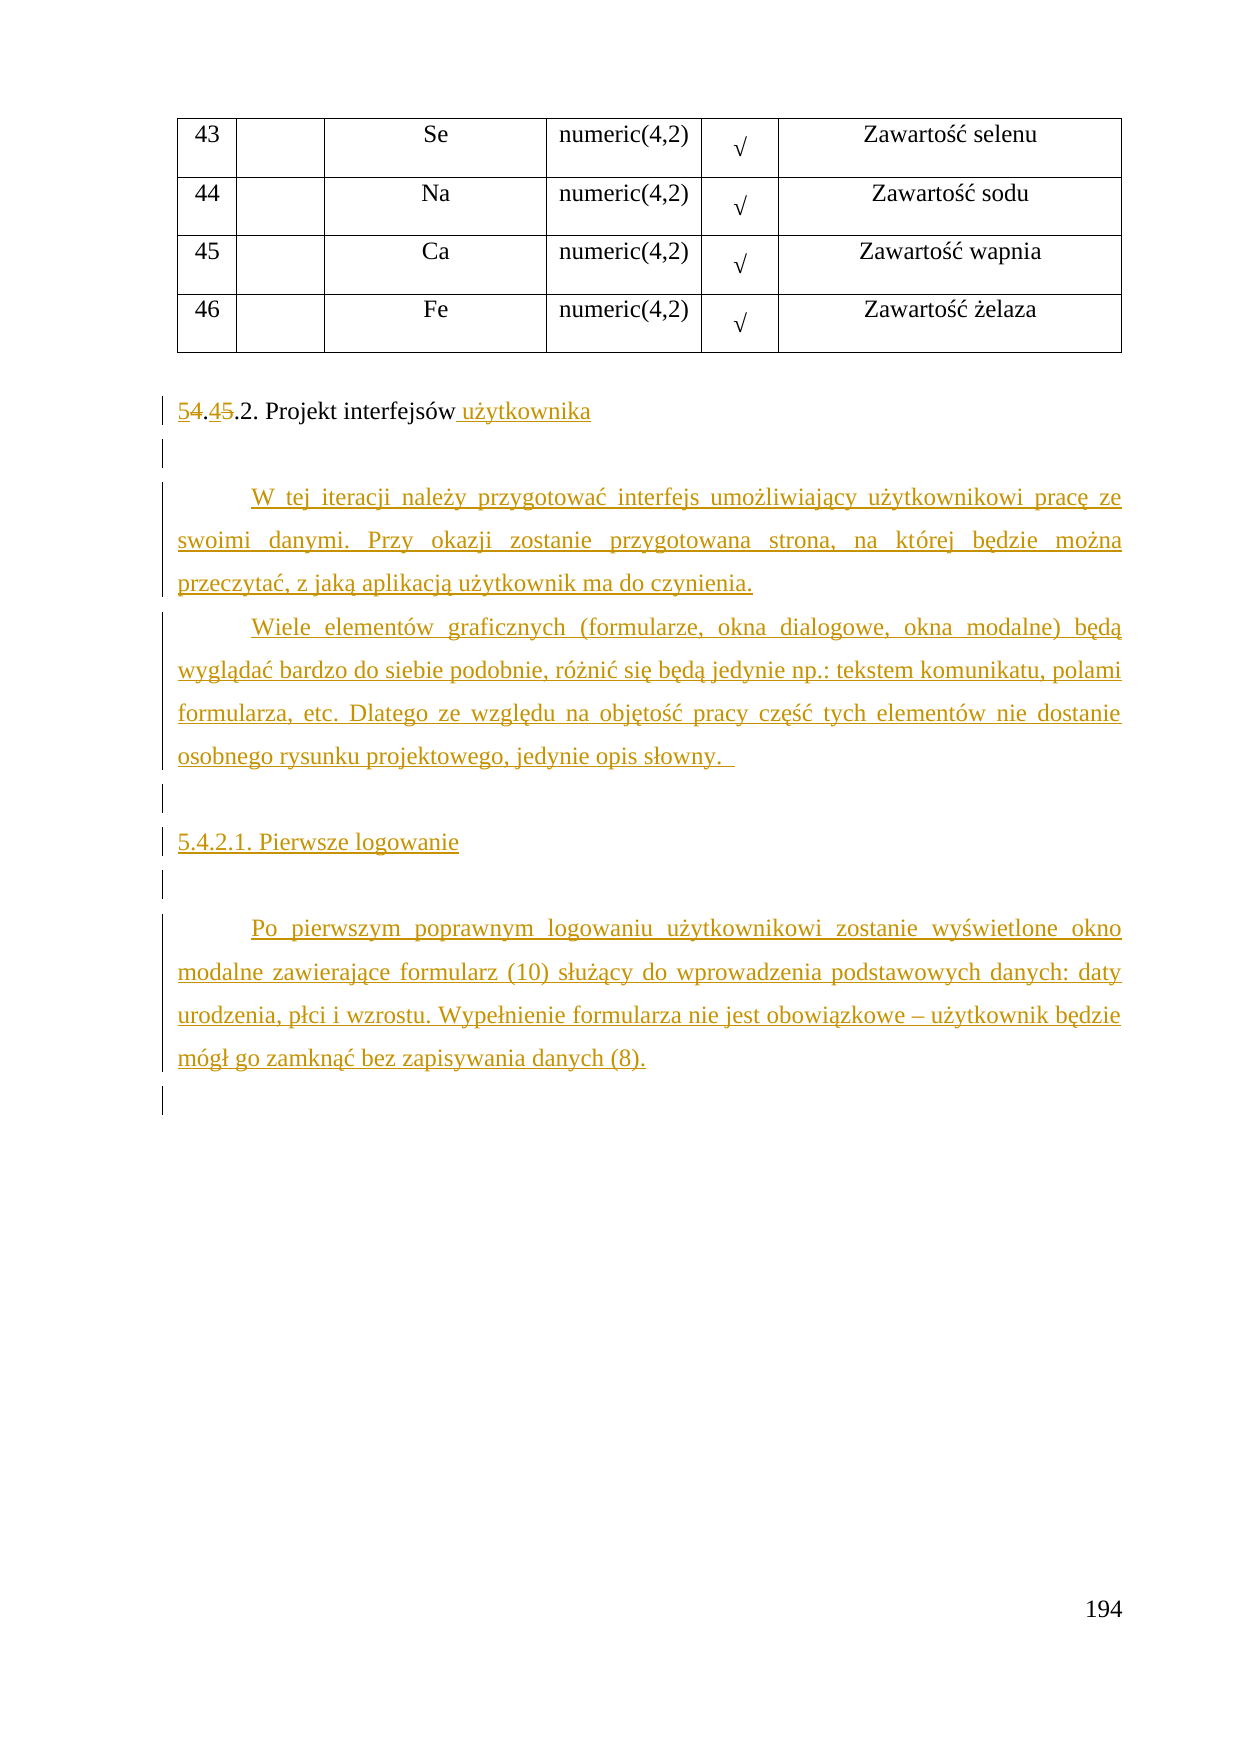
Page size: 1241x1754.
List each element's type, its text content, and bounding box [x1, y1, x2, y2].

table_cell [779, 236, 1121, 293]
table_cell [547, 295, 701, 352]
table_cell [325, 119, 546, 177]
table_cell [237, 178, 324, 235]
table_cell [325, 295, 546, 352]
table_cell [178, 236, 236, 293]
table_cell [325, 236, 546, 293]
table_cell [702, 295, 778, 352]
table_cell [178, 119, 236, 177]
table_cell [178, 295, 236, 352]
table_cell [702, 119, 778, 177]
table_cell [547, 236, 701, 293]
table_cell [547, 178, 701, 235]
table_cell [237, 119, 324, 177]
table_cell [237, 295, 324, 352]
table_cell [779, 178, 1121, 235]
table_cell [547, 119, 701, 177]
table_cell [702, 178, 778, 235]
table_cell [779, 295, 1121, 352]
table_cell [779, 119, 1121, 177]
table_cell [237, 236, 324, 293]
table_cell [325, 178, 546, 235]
subtitle ..2. Projekt interfejsów [177, 396, 1122, 425]
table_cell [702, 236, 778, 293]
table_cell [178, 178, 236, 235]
